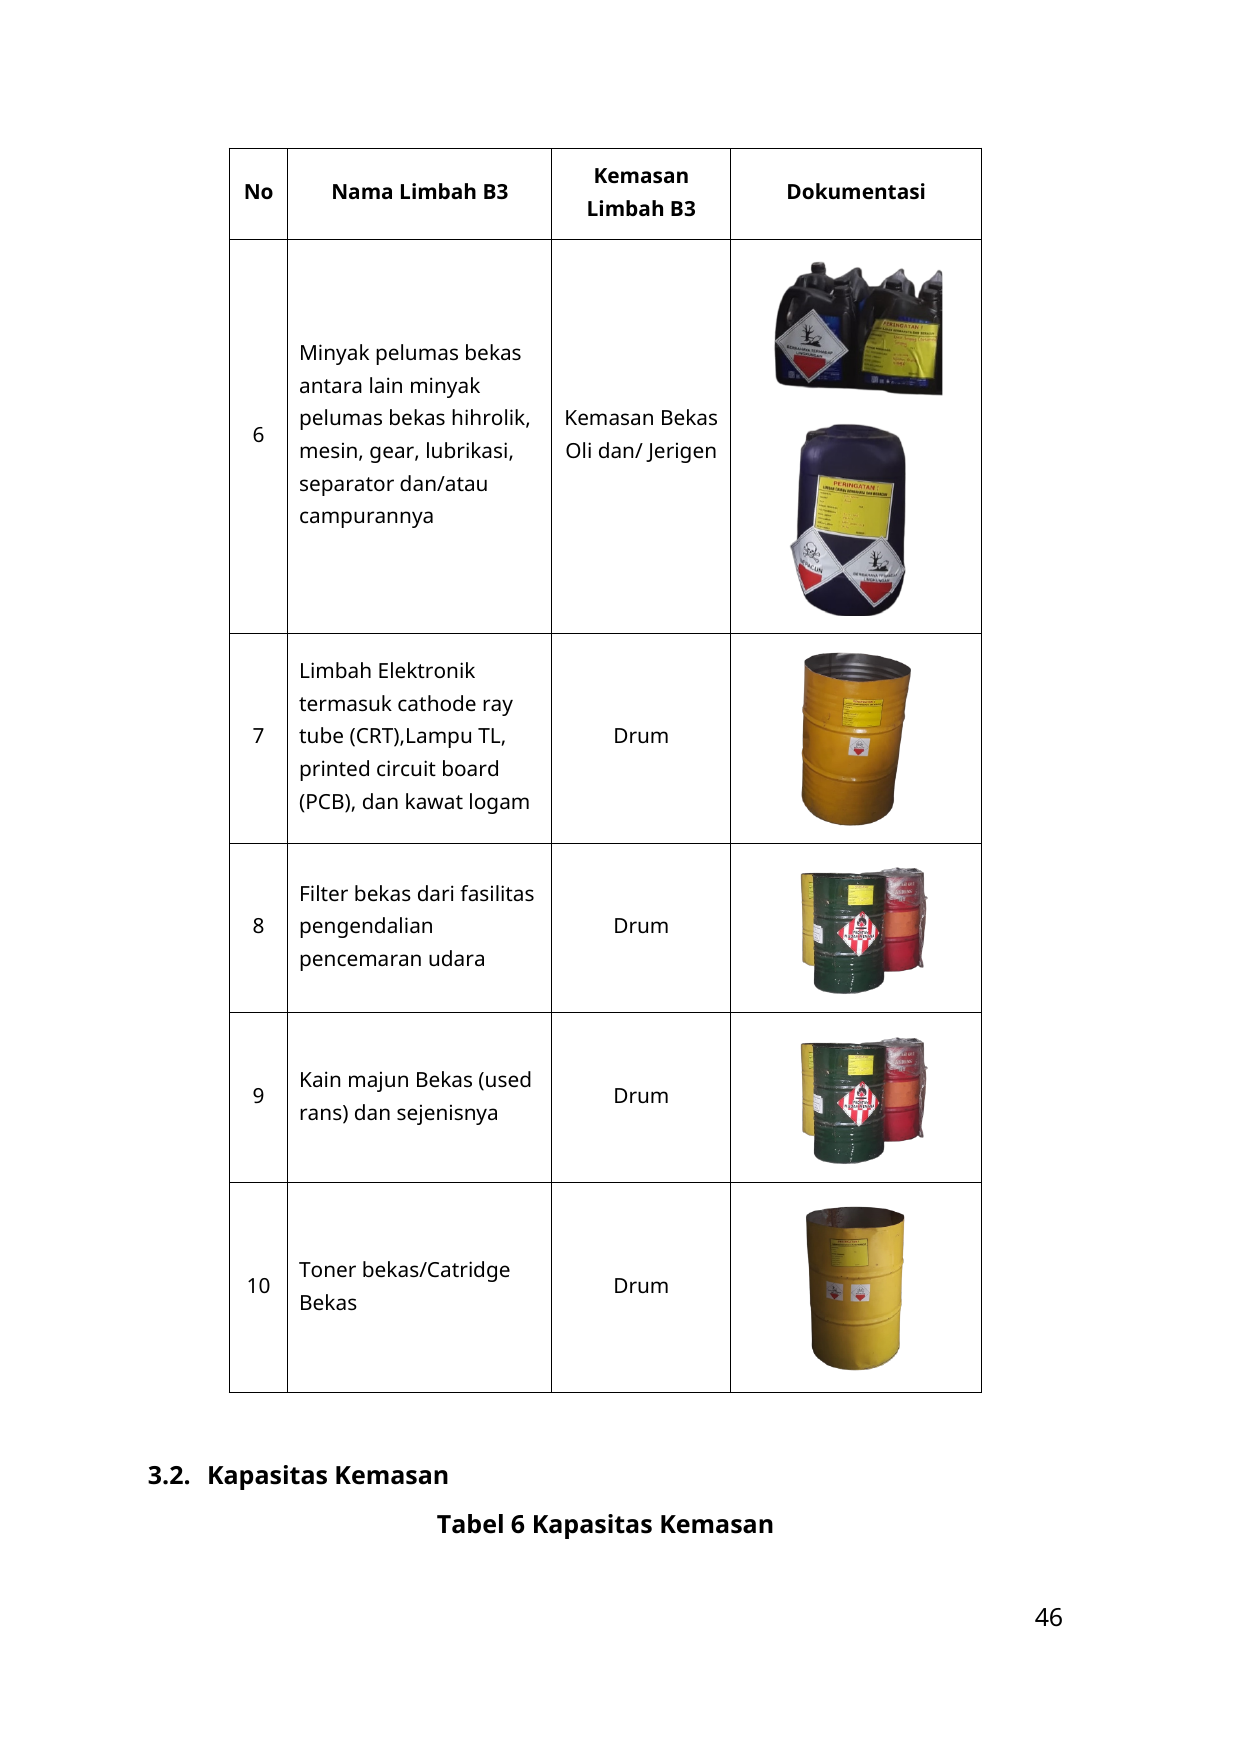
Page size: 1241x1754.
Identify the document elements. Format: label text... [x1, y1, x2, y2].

table_cell Filter bekas dari fasilitas pengendalian pencemaran udara [288, 844, 551, 1012]
table_cell 8 [230, 844, 287, 1012]
table_header No [230, 149, 287, 239]
table_cell Kemasan Bekas Oli dan/ Jerigen [552, 240, 730, 632]
text Tabel 6 Kapasitas Kemasan [148, 1507, 1063, 1541]
table_cell Drum [552, 1013, 730, 1182]
picture [781, 856, 932, 996]
table_cell Minyak pelumas bekas antara lain minyak pelumas bekas hihrolik, mesin, gear, lubrikasi, separator dan/atau campurannya [288, 240, 551, 632]
table_cell [731, 240, 981, 632]
table_cell [731, 1013, 981, 1182]
table_cell Drum [552, 844, 730, 1012]
table_cell Limbah Elektronik termasuk cathode ray tube (CRT),Lampu TL, printed circuit board (PCB), dan kawat logam [288, 634, 551, 842]
table_cell [731, 844, 981, 1012]
table_cell Kain majun Bekas (used rans) dan sejenisnya [288, 1013, 551, 1182]
picture [781, 1025, 932, 1166]
picture [796, 1195, 917, 1376]
table_cell Drum [552, 1183, 730, 1392]
table_header Nama Limbah B3 [288, 149, 551, 239]
table_cell Toner bekas/Catridge Bekas [288, 1183, 551, 1392]
table_header Dokumentasi [731, 149, 981, 239]
table_cell 7 [230, 634, 287, 842]
table_cell Drum [552, 634, 730, 842]
table_cell 10 [230, 1183, 287, 1392]
table_cell 6 [230, 240, 287, 632]
table_cell 9 [230, 1013, 287, 1182]
picture [769, 252, 943, 401]
subtitle Kapasitas Kemasan [148, 1457, 1063, 1491]
picture [794, 646, 918, 826]
table_cell [731, 634, 981, 842]
table_cell [731, 1183, 981, 1392]
picture [779, 418, 934, 616]
table_header Kemasan Limbah B3 [552, 149, 730, 239]
